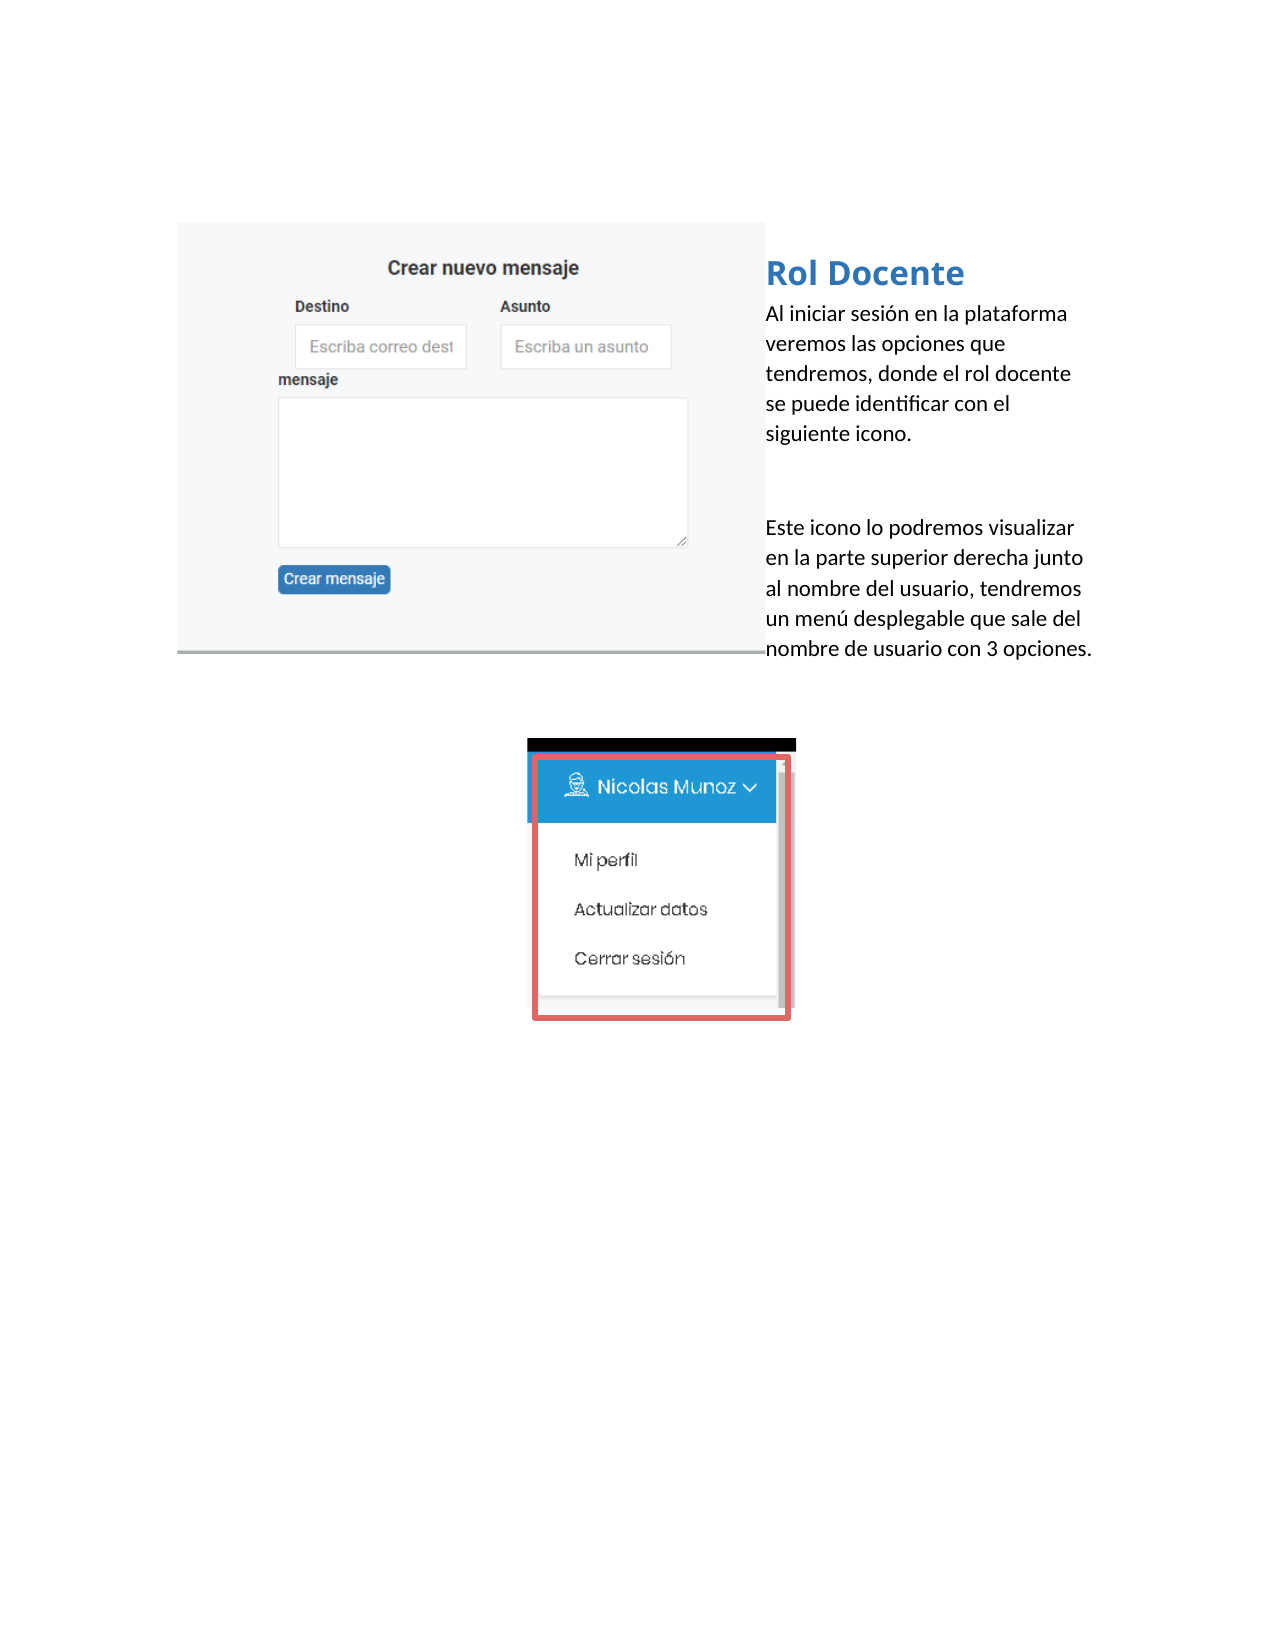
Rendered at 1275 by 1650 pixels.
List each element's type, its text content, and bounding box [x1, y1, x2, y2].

subtitle Rol Docente [766, 250, 1098, 295]
text Al iniciar sesión en la plataforma veremos las opciones que tendremos, donde el rol docente se puede identificar con el siguiente icono. [766, 299, 1098, 447]
text Este icono lo podremos visualizar en la parte superior derecha junto al nombre del usuario, tendremos un menú desplegable que sale del nombre de usuario con 3 opciones. [177, 513, 1098, 662]
picture [538, 760, 785, 1008]
picture [177, 222, 766, 654]
picture [527, 738, 797, 1008]
